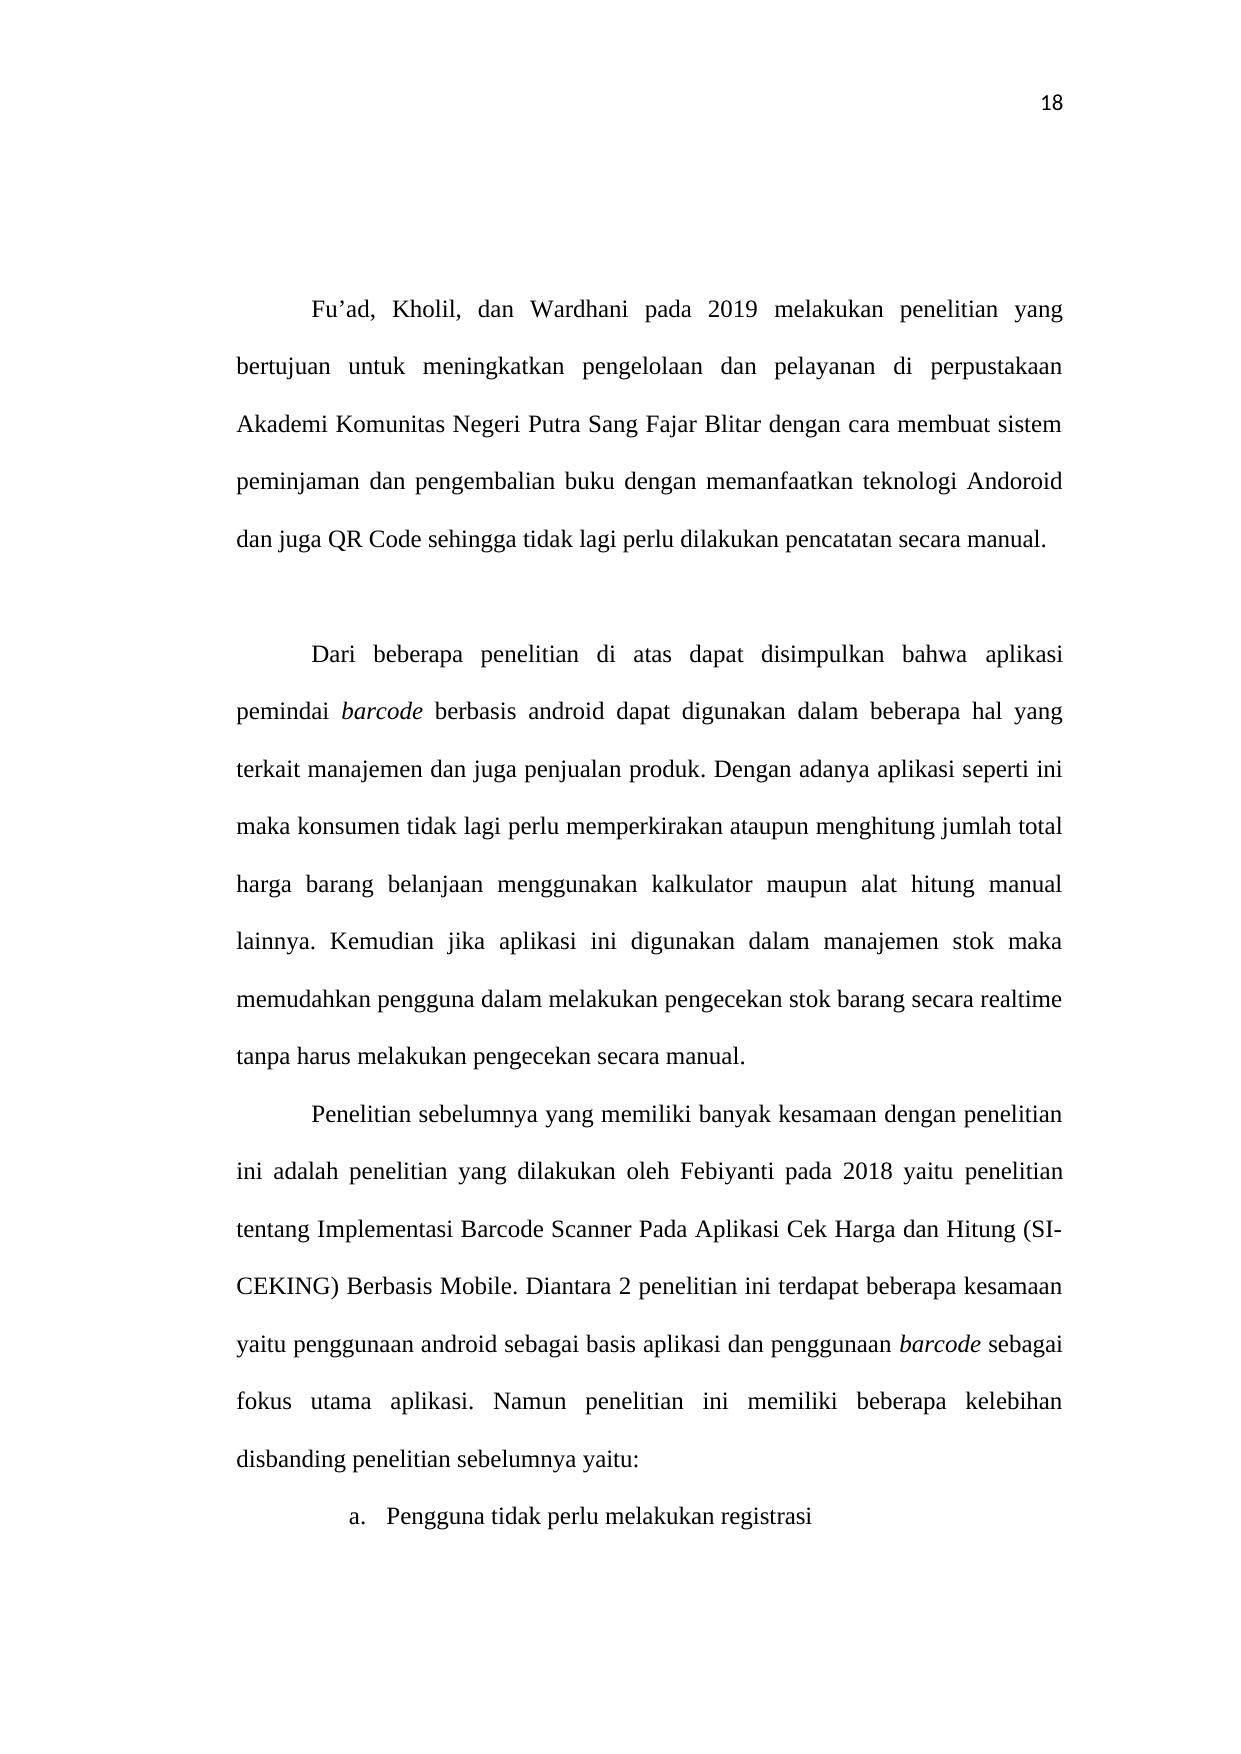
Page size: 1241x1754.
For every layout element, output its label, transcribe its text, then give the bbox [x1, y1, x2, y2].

list Pengguna tidak perlu melakukan registrasi [349, 1501, 1063, 1530]
text Fu’ad, Kholil, dan Wardhani pada 2019 melakukan penelitian yang bertujuan untuk meningkatkan pengelolaan dan pelayanan di perpustakaan Akademi Komunitas Negeri Putra Sang Fajar Blitar dengan cara membuat sistem peminjaman dan pengembalian buku dengan memanfaatkan teknologi Andoroid dan juga QR Code sehingga tidak lagi perlu dilakukan pencatatan secara manual. [236, 294, 1063, 552]
text Dari beberapa penelitian di atas dapat disimpulkan bahwa aplikasi pemindai barcode berbasis android dapat digunakan dalam beberapa hal yang terkait manajemen dan juga penjualan produk. Dengan adanya aplikasi seperti ini maka konsumen tidak lagi perlu memperkirakan ataupun menghitung jumlah total harga barang belanjaan menggunakan kalkulator maupun alat hitung manual lainnya. Kemudian jika aplikasi ini digunakan dalam manajemen stok maka memudahkan pengguna dalam melakukan pengecekan stok barang secara realtime tanpa harus melakukan pengecekan secara manual. [236, 639, 1063, 1070]
text Penelitian sebelumnya yang memiliki banyak kesamaan dengan penelitian ini adalah penelitian yang dilakukan oleh Febiyanti pada 2018 yaitu penelitian tentang Implementasi Barcode Scanner Pada Aplikasi Cek Harga dan Hitung (SI-CEKING) Berbasis Mobile. Diantara 2 penelitian ini terdapat beberapa kesamaan yaitu penggunaan android sebagai basis aplikasi dan penggunaan barcode sebagai fokus utama aplikasi. Namun penelitian ini memiliki beberapa kelebihan disbanding penelitian sebelumnya yaitu: [236, 1099, 1063, 1472]
